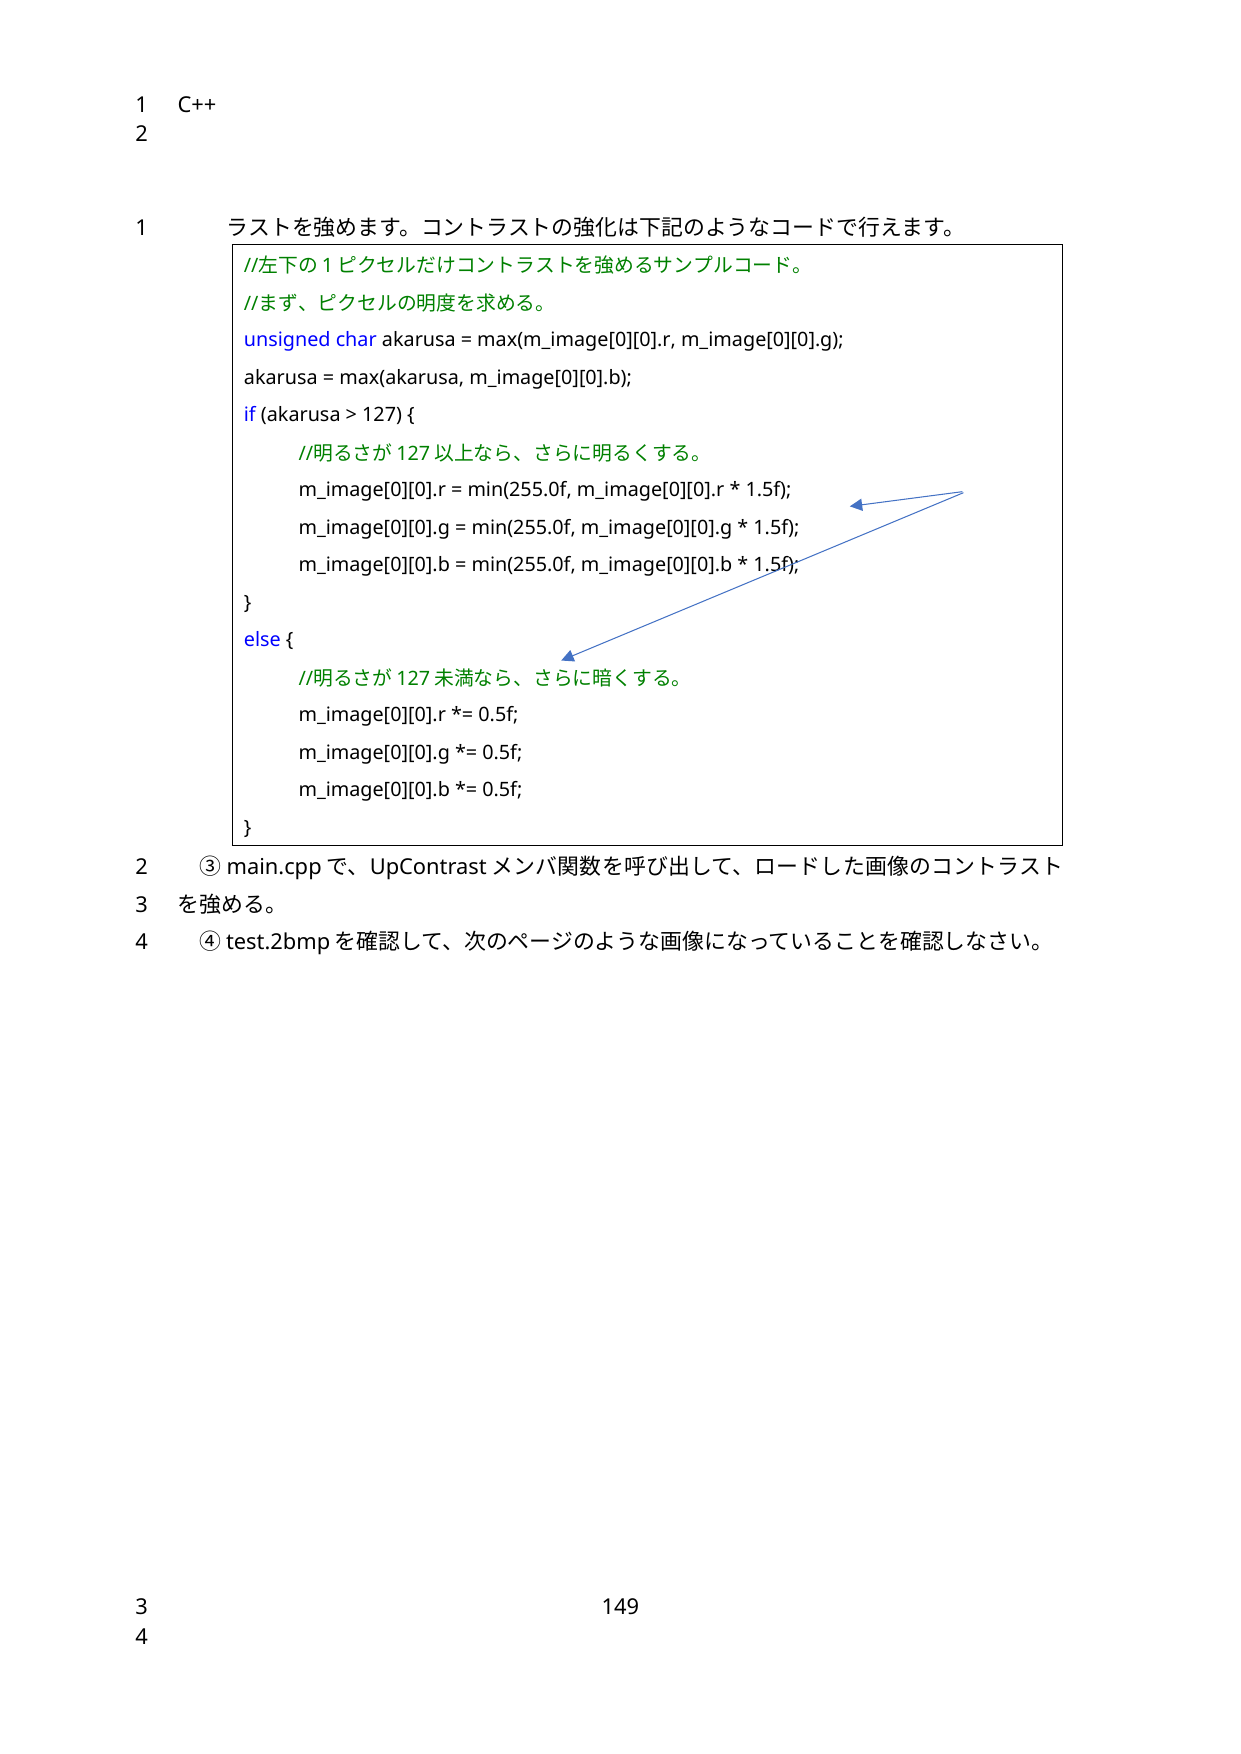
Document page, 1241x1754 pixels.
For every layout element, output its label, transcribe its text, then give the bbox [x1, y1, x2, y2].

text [177, 207, 1063, 244]
table_header //左下の1ピクセルだけコントラストを強めるサンプルコード。 //まず、ピクセルの明度を求める。 unsigned char akarusa = max(m_image[0][0].r, m_image[0][0].g); akarusa = max(akarusa, m_image[0][0].b); if (akarusa > 127) { //明るさが127以上なら、さらに明るくする。 m_image[0][0].r = min(255.0f, m_image[0][0].r * 1.5f); m_image[0][0].g = min(255.0f, m_image[0][0].g * 1.5f); m_image[0][0].b = min(255.0f, m_image[0][0].b * 1.5f); } else { //明るさが127未満なら、さらに暗くする。 m_image[0][0].r *= 0.5f; m_image[0][0].g *= 0.5f; m_image[0][0].b *= 0.5f; } [233, 245, 1062, 845]
text ④ test.2bmpを確認して、次のページのような画像になっていることを確認しなさい。 [177, 921, 1063, 959]
text ③ main.cppで、UpContrastメンバ関数を呼び出して、ロードした画像のコントラストを強める。 [177, 846, 1063, 921]
